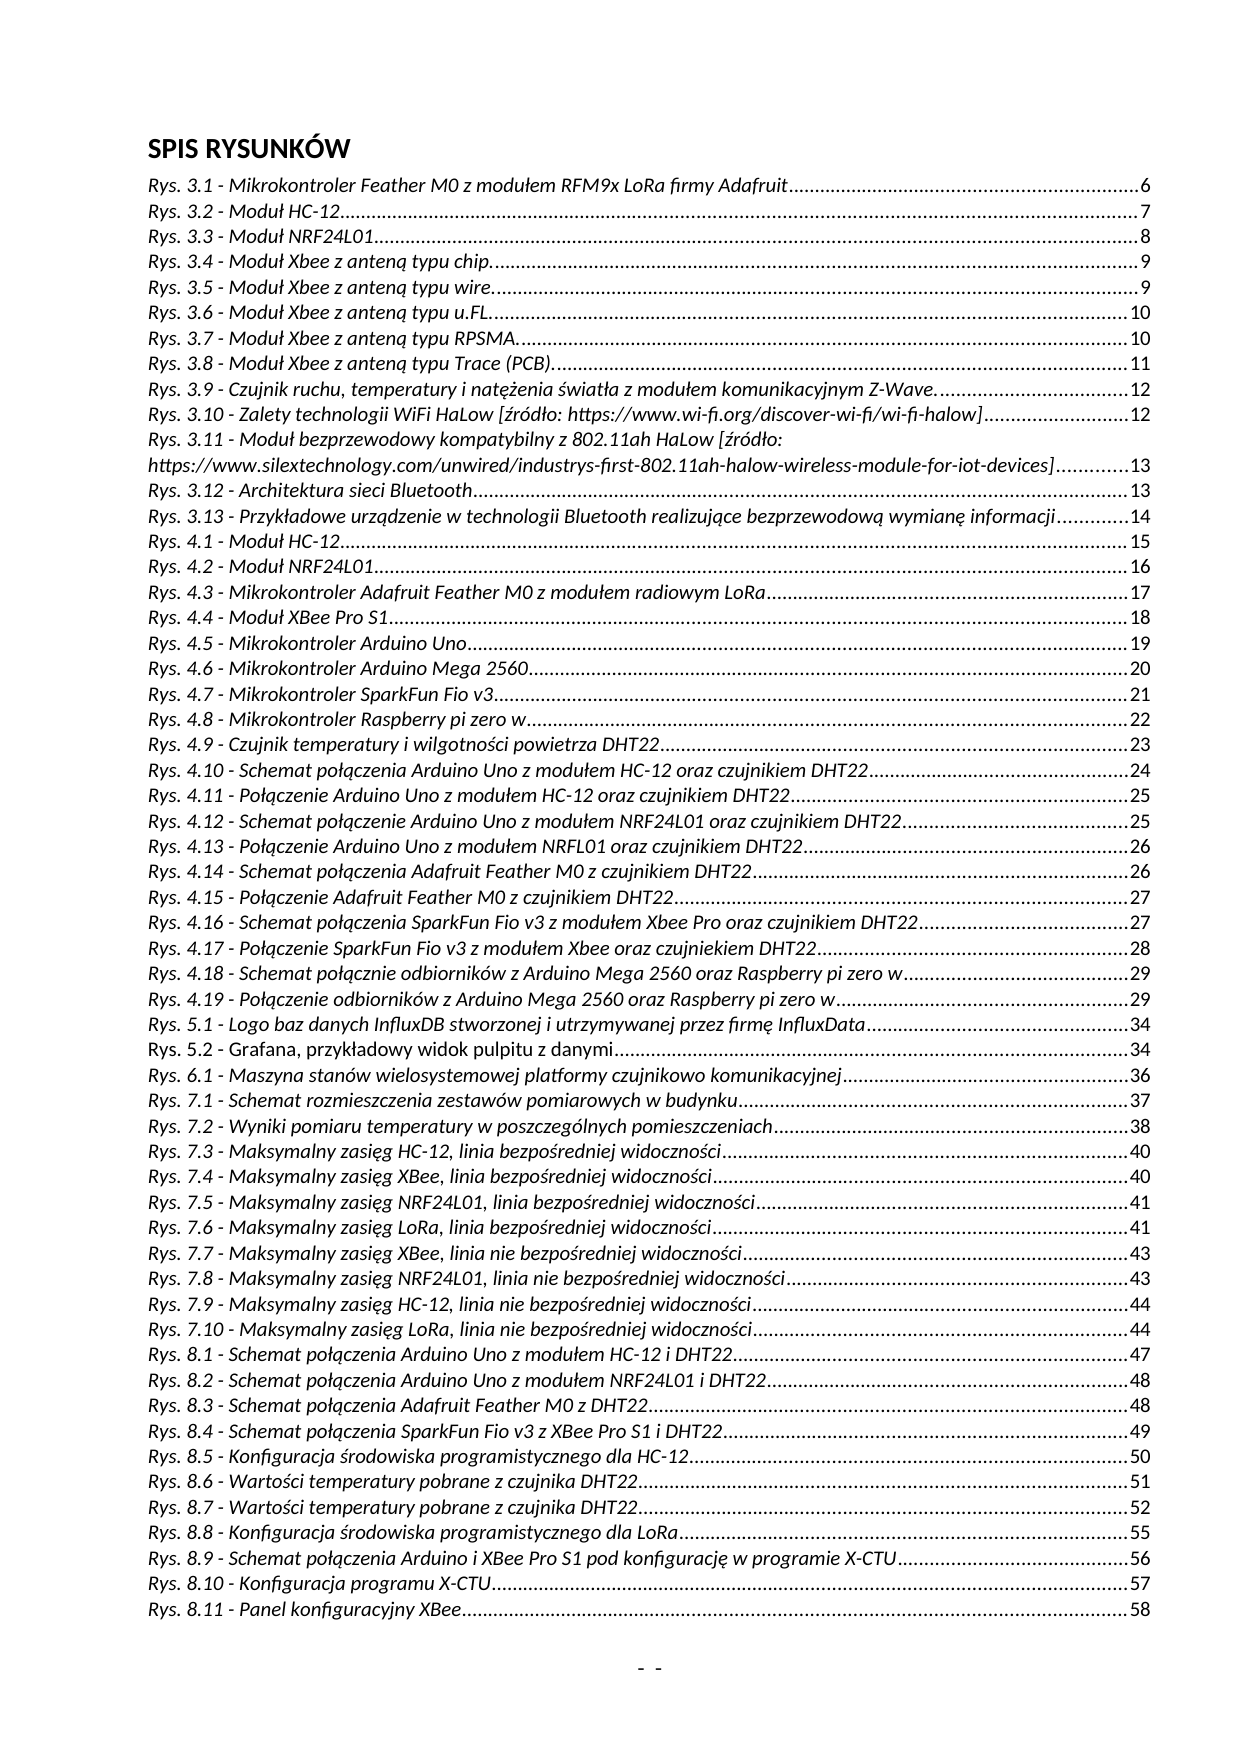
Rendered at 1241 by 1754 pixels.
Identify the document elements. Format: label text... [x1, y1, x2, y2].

text Rys. 7.8 - Maksymalny zasięg NRF24L01, linia nie bezpośredniej widoczności 43 [148, 1265, 1152, 1291]
text Rys. 8.9 - Schemat połączenia Arduino i XBee Pro S1 pod konfigurację w programie X-CTU 56 [148, 1545, 1152, 1570]
text Rys. 4.3 - Mikrokontroler Adafruit Feather M0 z modułem radiowym LoRa 17 [148, 579, 1152, 604]
text Rys. 4.2 - Moduł NRF24L01 16 [148, 554, 1152, 579]
text Rys. 8.10 - Konfiguracja programu X-CTU 57 [148, 1570, 1152, 1596]
text Rys. 4.12 - Schemat połączenie Arduino Uno z modułem NRF24L01 oraz czujnikiem DHT22 25 [148, 808, 1152, 833]
text Rys. 5.2 - Grafana, przykładowy widok pulpitu z danymi 34 [148, 1037, 1152, 1062]
text Rys. 4.4 - Moduł XBee Pro S1 18 [148, 604, 1152, 630]
text Rys. 4.1 - Moduł HC-12 15 [148, 528, 1152, 554]
text Rys. 3.8 - Moduł Xbee z anteną typu Trace (PCB). 11 [148, 350, 1152, 376]
text Rys. 4.16 - Schemat połączenia SparkFun Fio v3 z modułem Xbee Pro oraz czujnikiem DHT22 27 [148, 909, 1152, 935]
text Rys. 8.4 - Schemat połączenia SparkFun Fio v3 z XBee Pro S1 i DHT22 49 [148, 1418, 1152, 1443]
text Rys. 5.1 - Logo baz danych InfluxDB stworzonej i utrzymywanej przez firmę InfluxData 34 [148, 1011, 1152, 1037]
text Rys. 4.6 - Mikrokontroler Arduino Mega 2560 20 [148, 655, 1152, 681]
text Rys. 4.18 - Schemat połącznie odbiorników z Arduino Mega 2560 oraz Raspberry pi zero w 29 [148, 960, 1152, 986]
text Rys. 3.3 - Moduł NRF24L01 8 [148, 223, 1152, 249]
text Rys. 8.11 - Panel konfiguracyjny XBee 58 [148, 1596, 1152, 1621]
text Rys. 3.10 - Zalety technologii WiFi HaLow [źródło: https://www.wi-fi.org/discover-wi-fi/wi-fi-halow] 12 [148, 401, 1152, 427]
text Rys. 4.5 - Mikrokontroler Arduino Uno 19 [148, 630, 1152, 655]
text Rys. 4.10 - Schemat połączenia Arduino Uno z modułem HC-12 oraz czujnikiem DHT22 24 [148, 757, 1152, 782]
text Rys. 4.17 - Połączenie SparkFun Fio v3 z modułem Xbee oraz czujniekiem DHT22 28 [148, 935, 1152, 960]
text Rys. 7.2 - Wyniki pomiaru temperatury w poszczególnych pomieszczeniach 38 [148, 1113, 1152, 1138]
text Rys. 7.1 - Schemat rozmieszczenia zestawów pomiarowych w budynku 37 [148, 1087, 1152, 1113]
text Rys. 4.7 - Mikrokontroler SparkFun Fio v3 21 [148, 681, 1152, 706]
text Rys. 8.2 - Schemat połączenia Arduino Uno z modułem NRF24L01 i DHT22 48 [148, 1367, 1152, 1392]
text Rys. 4.8 - Mikrokontroler Raspberry pi zero w 22 [148, 706, 1152, 732]
text Rys. 3.11 - Moduł bezprzewodowy kompatybilny z 802.11ah HaLow [źródło: https://www.silextechnology.com/unwired/industrys-first-802.11ah-halow-wireless-module-for-iot-devices] 13 [148, 427, 1152, 477]
text Rys. 3.6 - Moduł Xbee z anteną typu u.FL. 10 [148, 299, 1152, 325]
text Rys. 4.9 - Czujnik temperatury i wilgotności powietrza DHT22 23 [148, 732, 1152, 757]
text Rys. 8.6 - Wartości temperatury pobrane z czujnika DHT22 51 [148, 1469, 1152, 1494]
text Rys. 7.10 - Maksymalny zasięg LoRa, linia nie bezpośredniej widoczności 44 [148, 1316, 1152, 1342]
text Rys. 3.4 - Moduł Xbee z anteną typu chip. 9 [148, 249, 1152, 274]
text Rys. 8.8 - Konfiguracja środowiska programistycznego dla LoRa 55 [148, 1519, 1152, 1545]
text Rys. 8.1 - Schemat połączenia Arduino Uno z modułem HC-12 i DHT22 47 [148, 1342, 1152, 1367]
text Rys. 3.9 - Czujnik ruchu, temperatury i natężenia światła z modułem komunikacyjnym Z-Wave. 12 [148, 376, 1152, 401]
text Rys. 4.14 - Schemat połączenia Adafruit Feather M0 z czujnikiem DHT22 26 [148, 859, 1152, 884]
text Rys. 8.3 - Schemat połączenia Adafruit Feather M0 z DHT22 48 [148, 1392, 1152, 1418]
text Rys. 3.7 - Moduł Xbee z anteną typu RPSMA. 10 [148, 325, 1152, 350]
text Rys. 8.7 - Wartości temperatury pobrane z czujnika DHT22 52 [148, 1494, 1152, 1519]
text Rys. 7.6 - Maksymalny zasięg LoRa, linia bezpośredniej widoczności 41 [148, 1214, 1152, 1240]
text Rys. 4.13 - Połączenie Arduino Uno z modułem NRFL01 oraz czujnikiem DHT22 26 [148, 833, 1152, 859]
text Rys. 4.15 - Połączenie Adafruit Feather M0 z czujnikiem DHT22 27 [148, 884, 1152, 909]
text Rys. 3.1 - Mikrokontroler Feather M0 z modułem RFM9x LoRa firmy Adafruit 6 [148, 172, 1152, 198]
text Rys. 7.4 - Maksymalny zasięg XBee, linia bezpośredniej widoczności 40 [148, 1164, 1152, 1189]
text Rys. 4.19 - Połączenie odbiorników z Arduino Mega 2560 oraz Raspberry pi zero w 29 [148, 986, 1152, 1011]
text Rys. 3.12 - Architektura sieci Bluetooth 13 [148, 477, 1152, 503]
text Rys. 8.5 - Konfiguracja środowiska programistycznego dla HC-12 50 [148, 1443, 1152, 1469]
text Rys. 3.2 - Moduł HC-12 7 [148, 198, 1152, 223]
text Rys. 7.7 - Maksymalny zasięg XBee, linia nie bezpośredniej widoczności 43 [148, 1240, 1152, 1265]
text Rys. 3.5 - Moduł Xbee z anteną typu wire. 9 [148, 274, 1152, 299]
text Rys. 3.13 - Przykładowe urządzenie w technologii Bluetooth realizujące bezprzewodową wymianę informacji 14 [148, 503, 1152, 528]
text Rys. 6.1 - Maszyna stanów wielosystemowej platformy czujnikowo komunikacyjnej 36 [148, 1062, 1152, 1087]
text Rys. 4.11 - Połączenie Arduino Uno z modułem HC-12 oraz czujnikiem DHT22 25 [148, 782, 1152, 808]
text Rys. 7.5 - Maksymalny zasięg NRF24L01, linia bezpośredniej widoczności 41 [148, 1189, 1152, 1214]
subtitle SPIS RYSUNKÓW [148, 131, 1152, 166]
text Rys. 7.3 - Maksymalny zasięg HC-12, linia bezpośredniej widoczności 40 [148, 1138, 1152, 1164]
text Rys. 7.9 - Maksymalny zasięg HC-12, linia nie bezpośredniej widoczności 44 [148, 1291, 1152, 1316]
